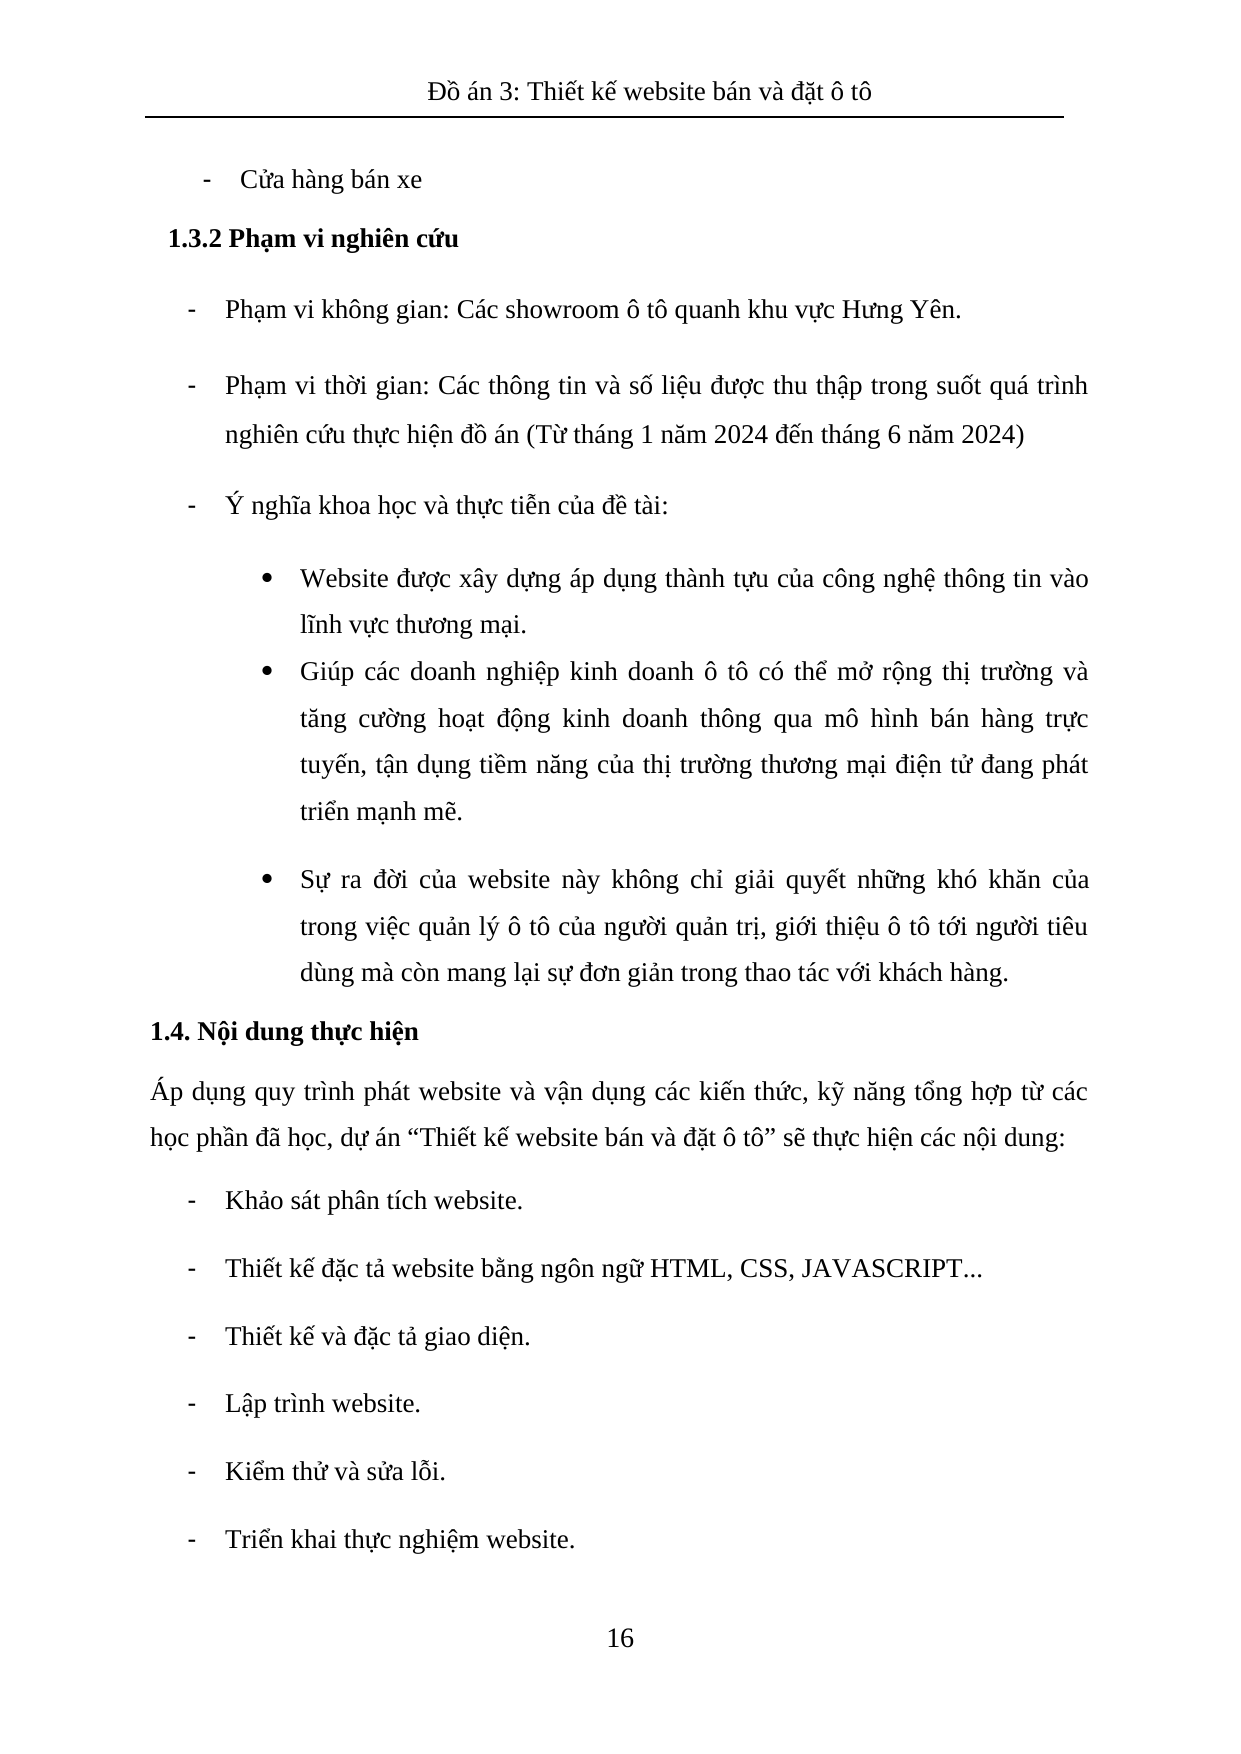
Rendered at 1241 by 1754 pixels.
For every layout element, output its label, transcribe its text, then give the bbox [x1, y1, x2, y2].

list Phạm vi thời gian: Các thông tin và số liệu được thu thập trong suốt quá trình nghiên cứu thực hiện đồ án (Từ tháng 1 năm 2024 đến tháng 6 năm 2024) [187, 366, 1090, 449]
list Triển khai thực nghiệm website. [187, 1519, 1090, 1556]
list Giúp các doanh nghiệp kinh doanh ô tô có thể mở rộng thị trường và tăng cường hoạt động kinh doanh thông qua mô hình bán hàng trực tuyến, tận dụng tiềm năng của thị trường thương mại điện tử đang phát triển mạnh mẽ. [262, 655, 1090, 826]
list Phạm vi không gian: Các showroom ô tô quanh khu vực Hưng Yên. [187, 289, 1090, 326]
list Thiết kế và đặc tả giao diện. [187, 1316, 1090, 1353]
list Ý nghĩa khoa học và thực tiễn của đề tài: [187, 486, 1090, 522]
list Sự ra đời của website này không chỉ giải quyết những khó khăn của trong việc quản lý ô tô của người quản trị, giới thiệu ô tô tới người tiêu dùng mà còn mang lại sự đơn giản trong thao tác với khách hàng. [262, 863, 1090, 987]
list Cửa hàng bán xe [202, 163, 1090, 194]
list Khảo sát phân tích website. [187, 1180, 1090, 1217]
text 1.4. Nội dung thực hiện [150, 1015, 1090, 1047]
text Áp dụng quy trình phát website và vận dụng các kiến thức, kỹ năng tổng hợp từ các học phần đã học, dự án “Thiết kế website bán và đặt ô tô” sẽ thực hiện các nội dung: [150, 1074, 1090, 1152]
list Kiểm thử và sửa lỗi. [187, 1452, 1090, 1488]
list Lập trình website. [187, 1384, 1090, 1421]
list Thiết kế đặc tả website bằng ngôn ngữ HTML, CSS, JAVASCRIPT... [187, 1248, 1090, 1285]
text 1.3.2 Phạm vi nghiên cứu [168, 222, 1090, 253]
list Website được xây dựng áp dụng thành tựu của công nghệ thông tin vào lĩnh vực thương mại. [262, 562, 1090, 640]
